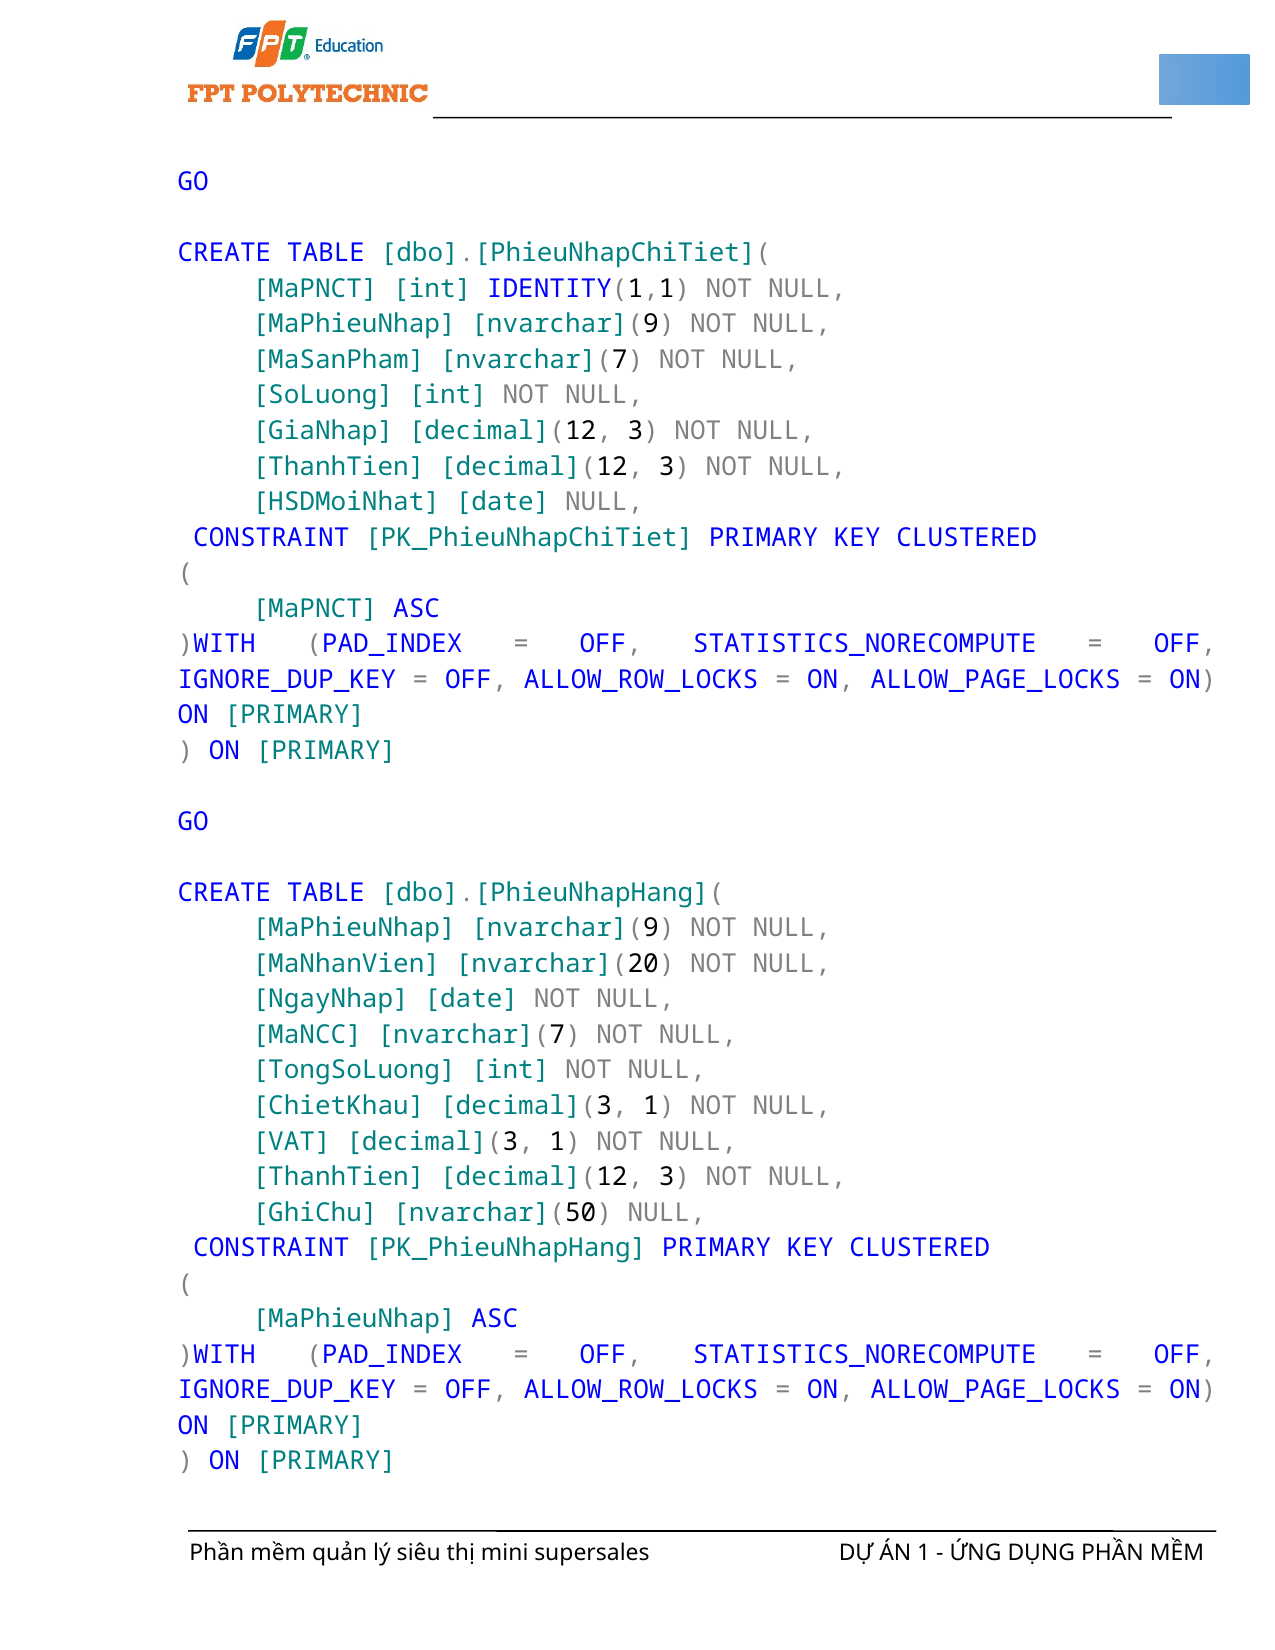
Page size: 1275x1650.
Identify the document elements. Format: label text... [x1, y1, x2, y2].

text ) ON [PRIMARY] [177, 1442, 1216, 1477]
text [NgayNhap] [date] NOT NULL, [177, 980, 1216, 1016]
text CONSTRAINT [PK_PhieuNhapHang] PRIMARY KEY CLUSTERED [177, 1229, 1216, 1264]
text [TongSoLuong] [int] NOT NULL, [177, 1051, 1216, 1087]
text [ChietKhau] [decimal](3, 1) NOT NULL, [177, 1087, 1216, 1122]
text [VAT] [decimal](3, 1) NOT NULL, [177, 1122, 1216, 1158]
text CONSTRAINT [PK_PhieuNhapChiTiet] PRIMARY KEY CLUSTERED [177, 518, 1216, 554]
text [MaSanPham] [nvarchar](7) NOT NULL, [177, 341, 1216, 376]
text [MaNCC] [nvarchar](7) NOT NULL, [177, 1016, 1216, 1051]
text [SoLuong] [int] NOT NULL, [177, 376, 1216, 412]
picture [179, 8, 433, 118]
text [ThanhTien] [decimal](12, 3) NOT NULL, [177, 1158, 1216, 1193]
text [MaPNCT] ASC [177, 589, 1216, 625]
text )WITH (PAD_INDEX = OFF, STATISTICS_NORECOMPUTE = OFF, IGNORE_DUP_KEY = OFF, ALLOW_ROW_LOCKS = ON, ALLOW_PAGE_LOCKS = ON) ON [PRIMARY] [177, 625, 1216, 731]
text [MaPhieuNhap] ASC [177, 1300, 1216, 1335]
text CREATE TABLE [dbo].[PhieuNhapHang]( [177, 873, 1216, 909]
text [GiaNhap] [decimal](12, 3) NOT NULL, [177, 412, 1216, 447]
text [HSDMoiNhat] [date] NULL, [177, 483, 1216, 518]
text [MaPNCT] [int] IDENTITY(1,1) NOT NULL, [177, 269, 1216, 305]
text ( [177, 1264, 1216, 1300]
text [MaPhieuNhap] [nvarchar](9) NOT NULL, [177, 305, 1216, 341]
text [ThanhTien] [decimal](12, 3) NOT NULL, [177, 447, 1216, 483]
text ) ON [PRIMARY] [177, 731, 1216, 767]
text CREATE TABLE [dbo].[PhieuNhapChiTiet]( [177, 234, 1216, 269]
text GO [177, 163, 1216, 198]
text [MaPhieuNhap] [nvarchar](9) NOT NULL, [177, 909, 1216, 944]
text GO [177, 802, 1216, 838]
text )WITH (PAD_INDEX = OFF, STATISTICS_NORECOMPUTE = OFF, IGNORE_DUP_KEY = OFF, ALLOW_ROW_LOCKS = ON, ALLOW_PAGE_LOCKS = ON) ON [PRIMARY] [177, 1335, 1216, 1442]
text [MaNhanVien] [nvarchar](20) NOT NULL, [177, 944, 1216, 980]
text [GhiChu] [nvarchar](50) NULL, [177, 1193, 1216, 1229]
text ( [177, 554, 1216, 589]
